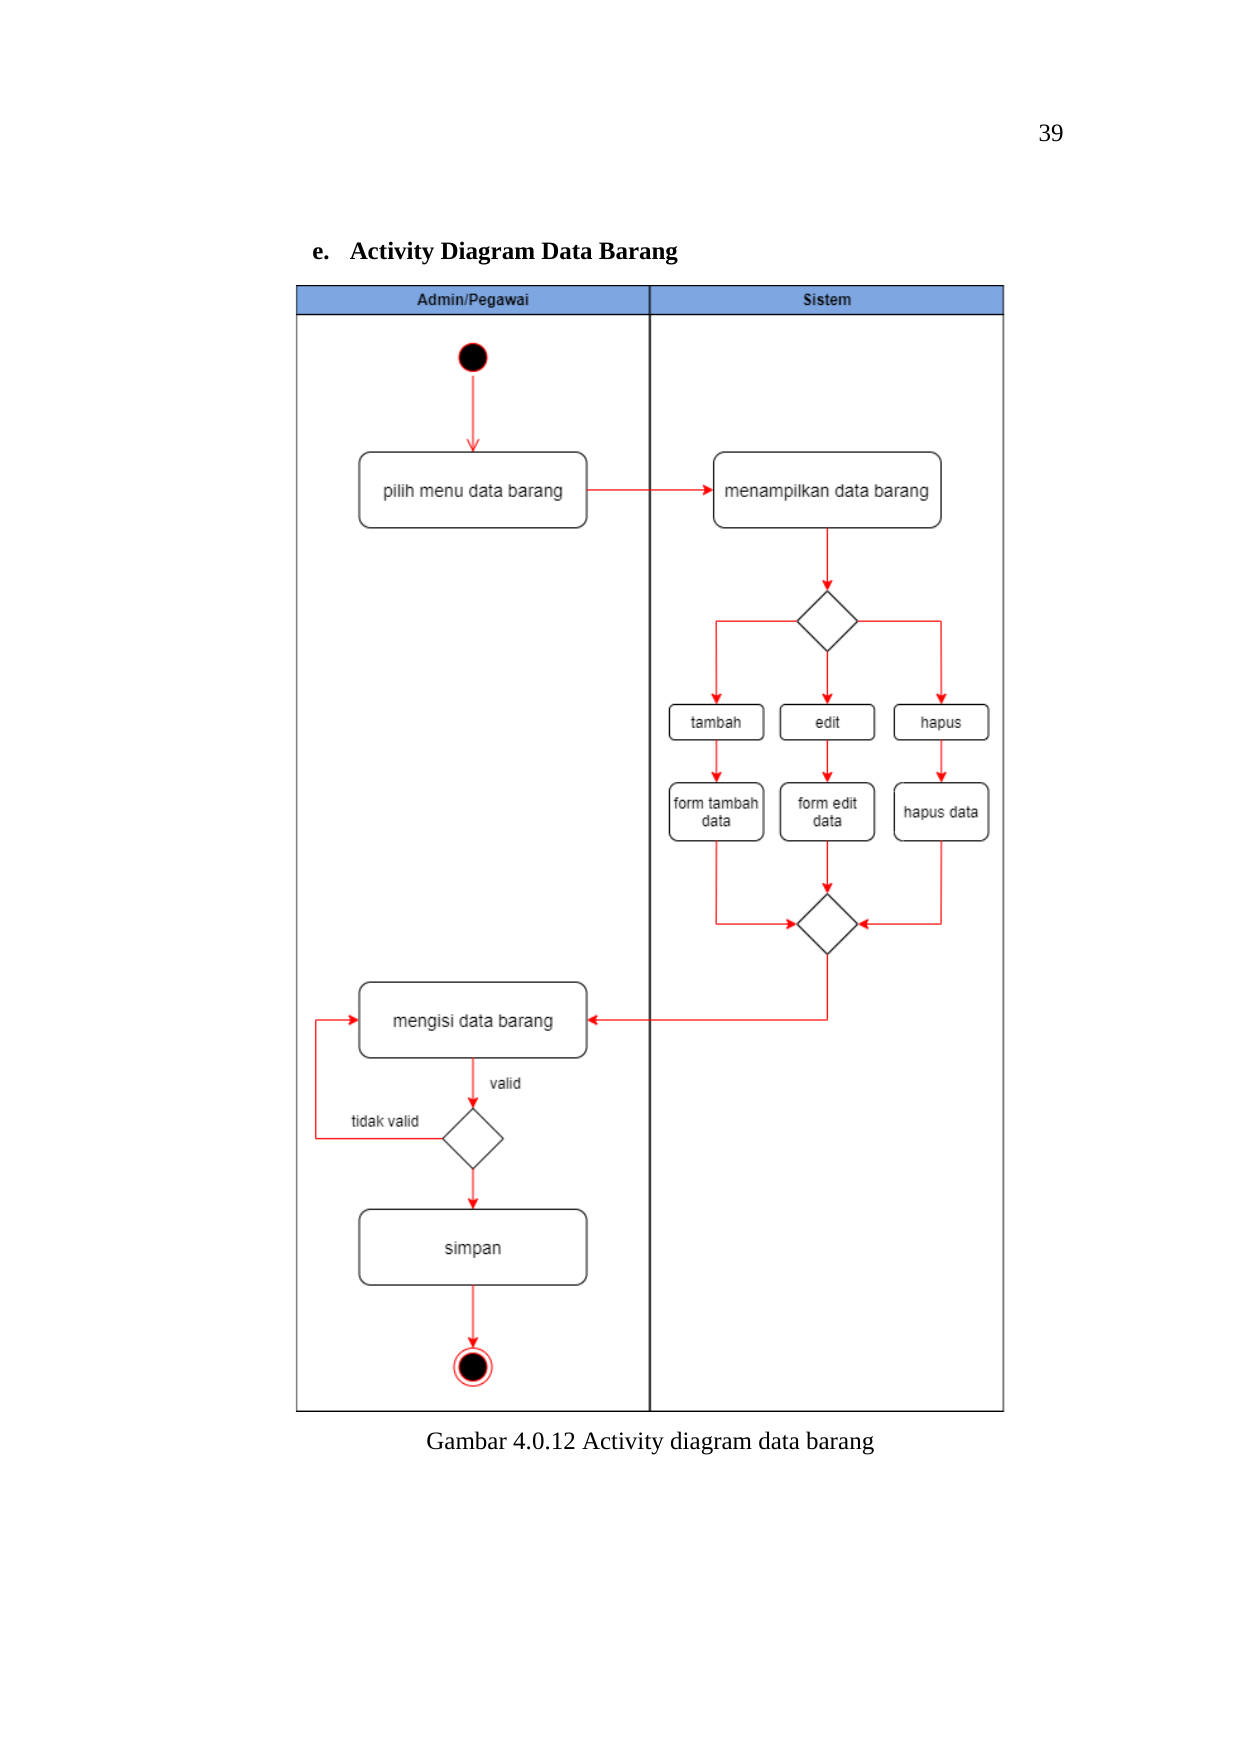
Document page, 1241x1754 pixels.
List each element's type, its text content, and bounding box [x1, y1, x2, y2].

subtitle Activity Diagram Data Barang [312, 236, 1063, 265]
picture [295, 285, 1005, 1412]
